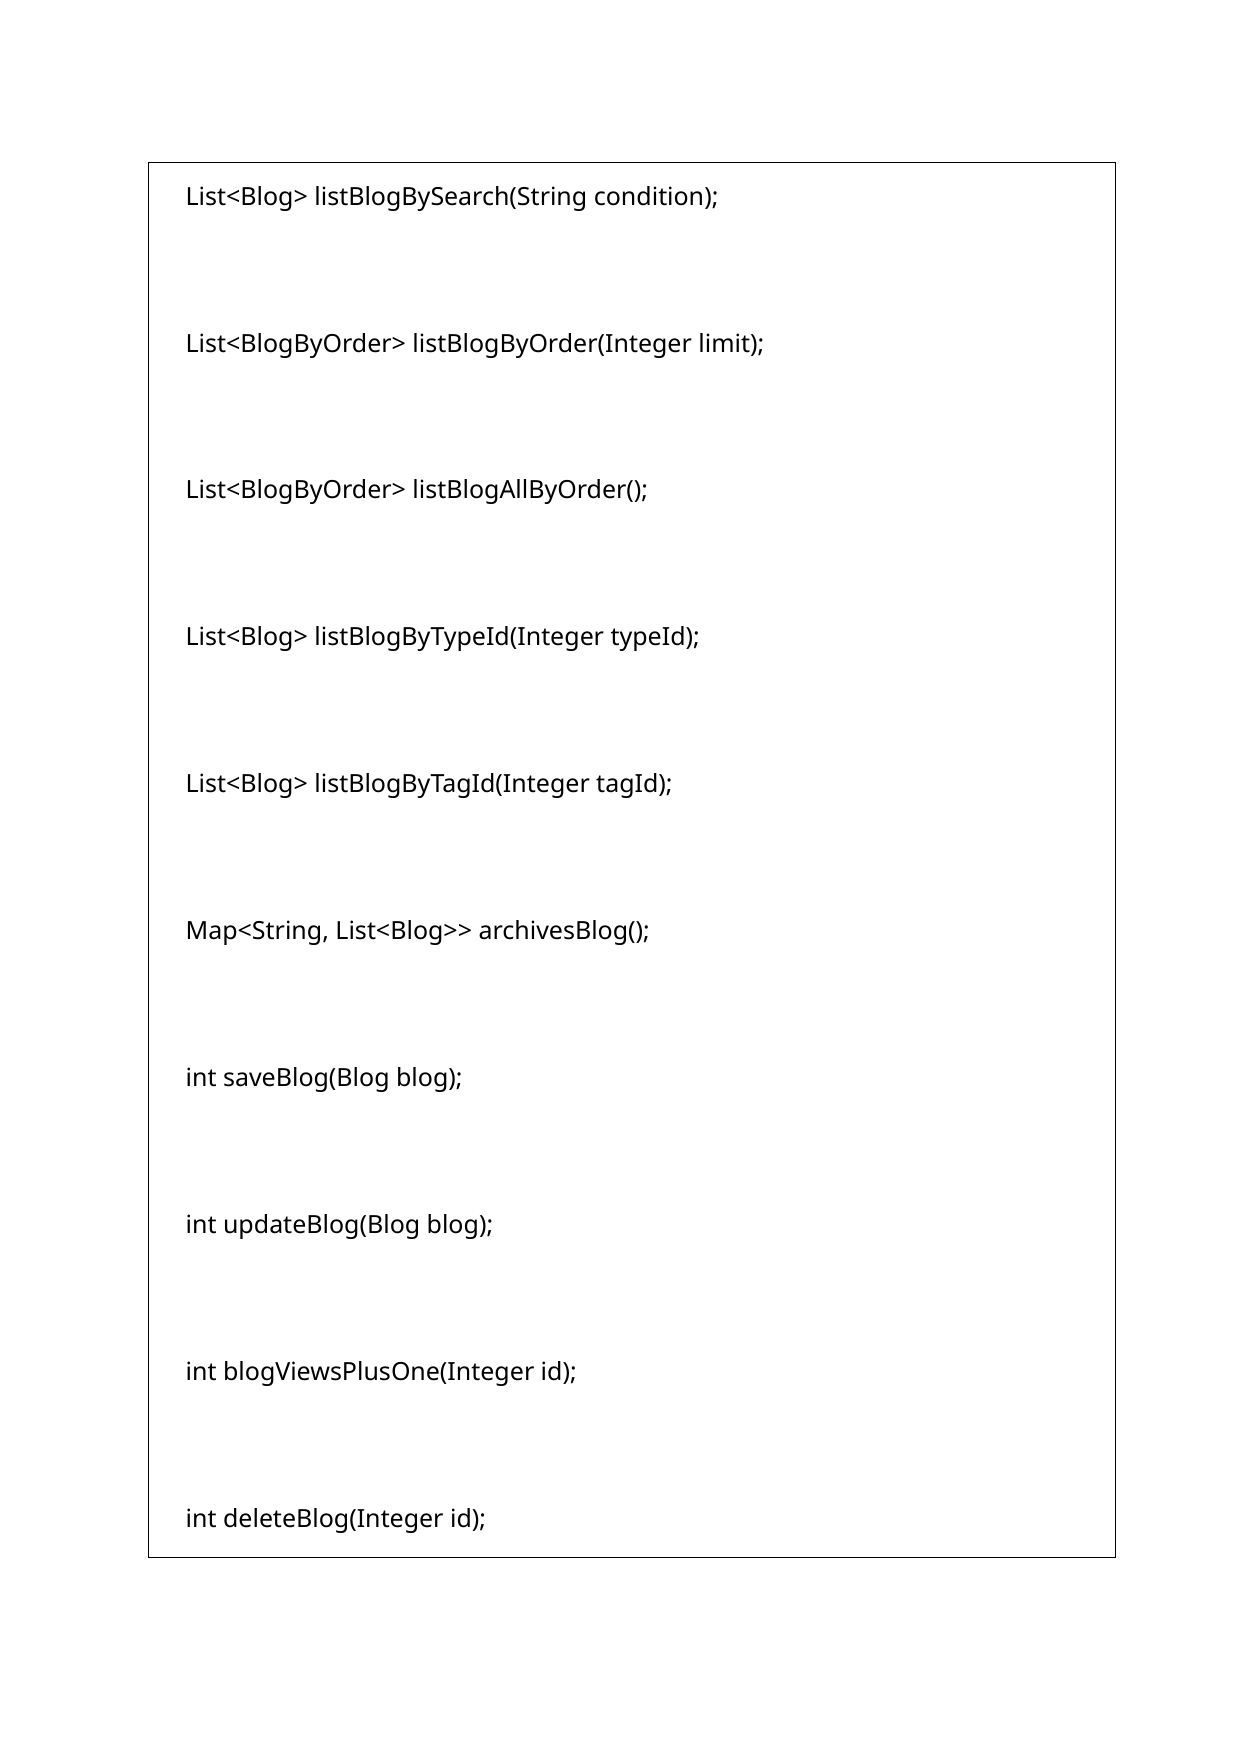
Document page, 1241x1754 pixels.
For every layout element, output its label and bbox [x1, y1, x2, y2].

table_header [149, 163, 1115, 1557]
